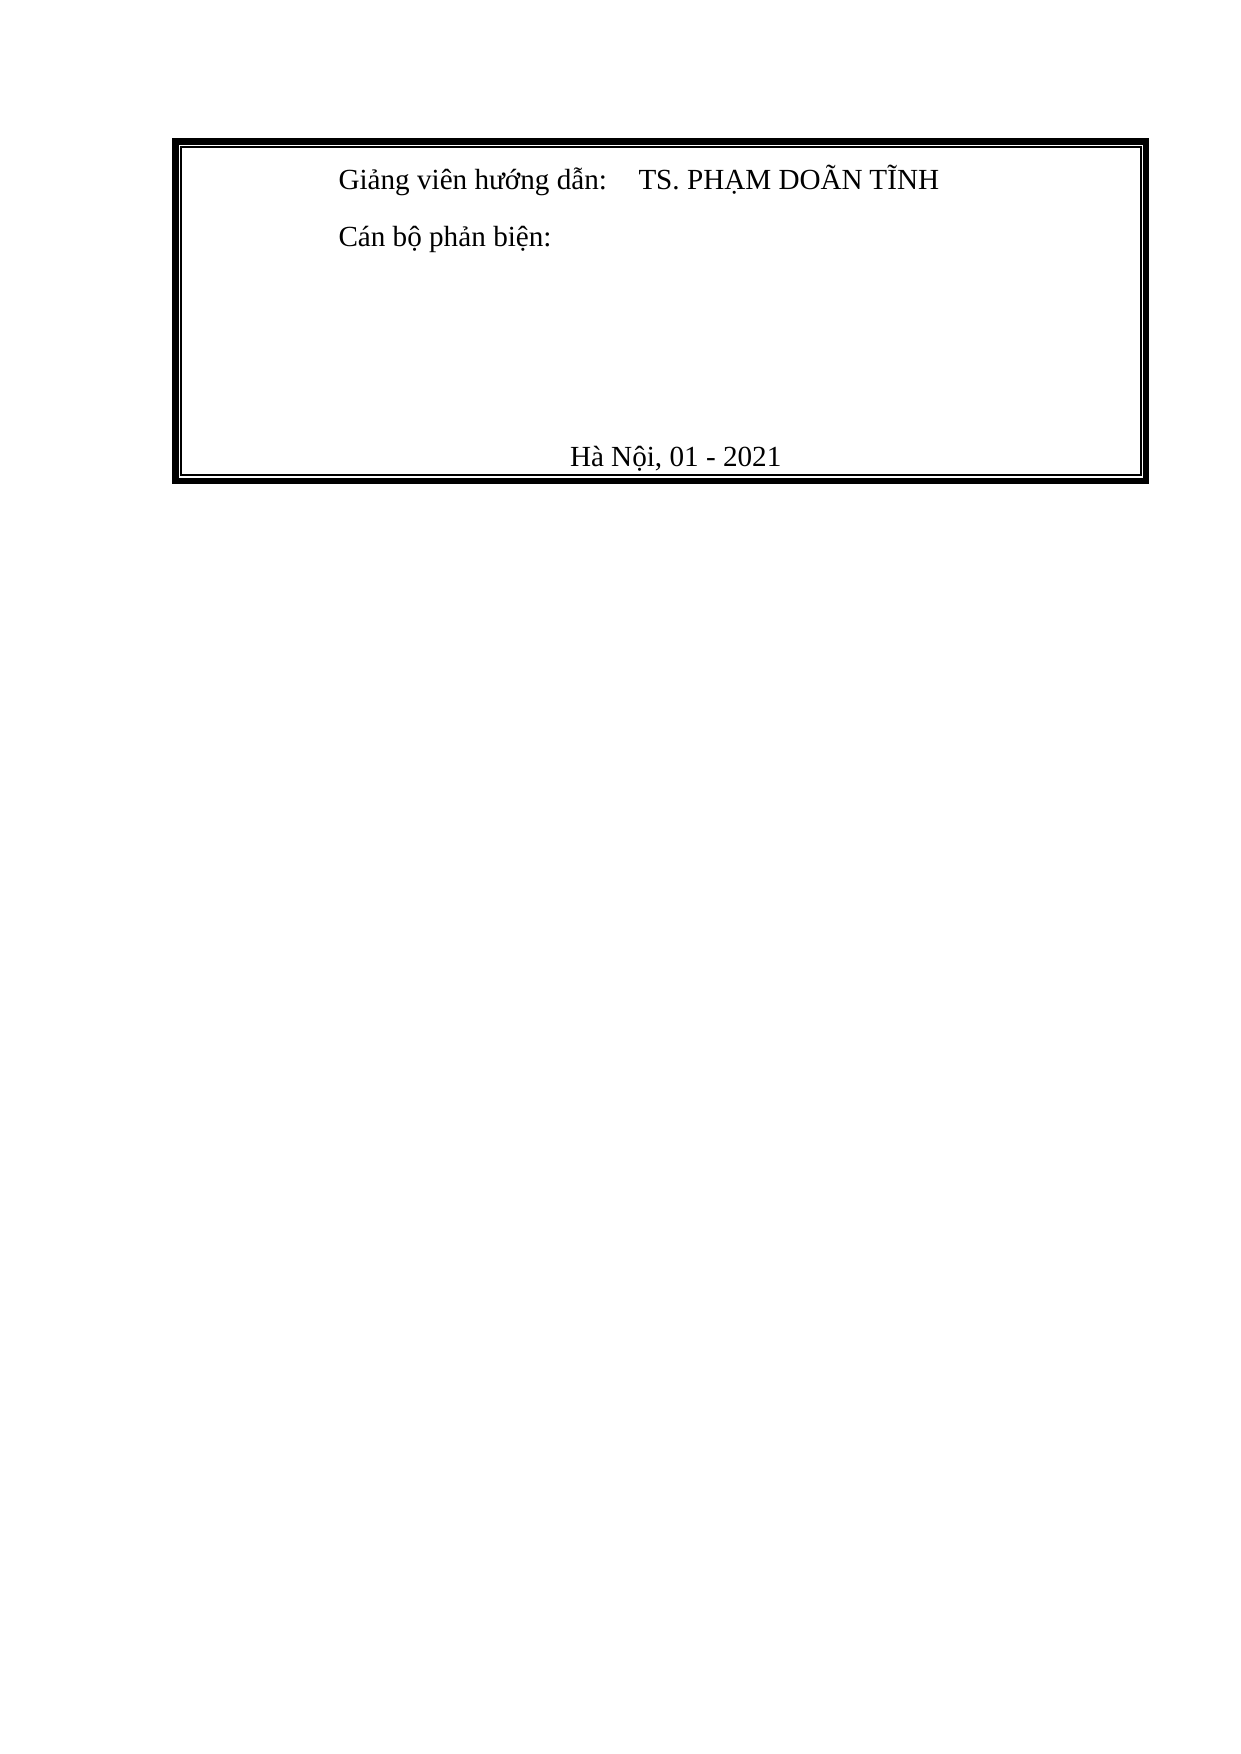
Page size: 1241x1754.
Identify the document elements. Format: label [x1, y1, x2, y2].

table_header [182, 148, 1140, 474]
